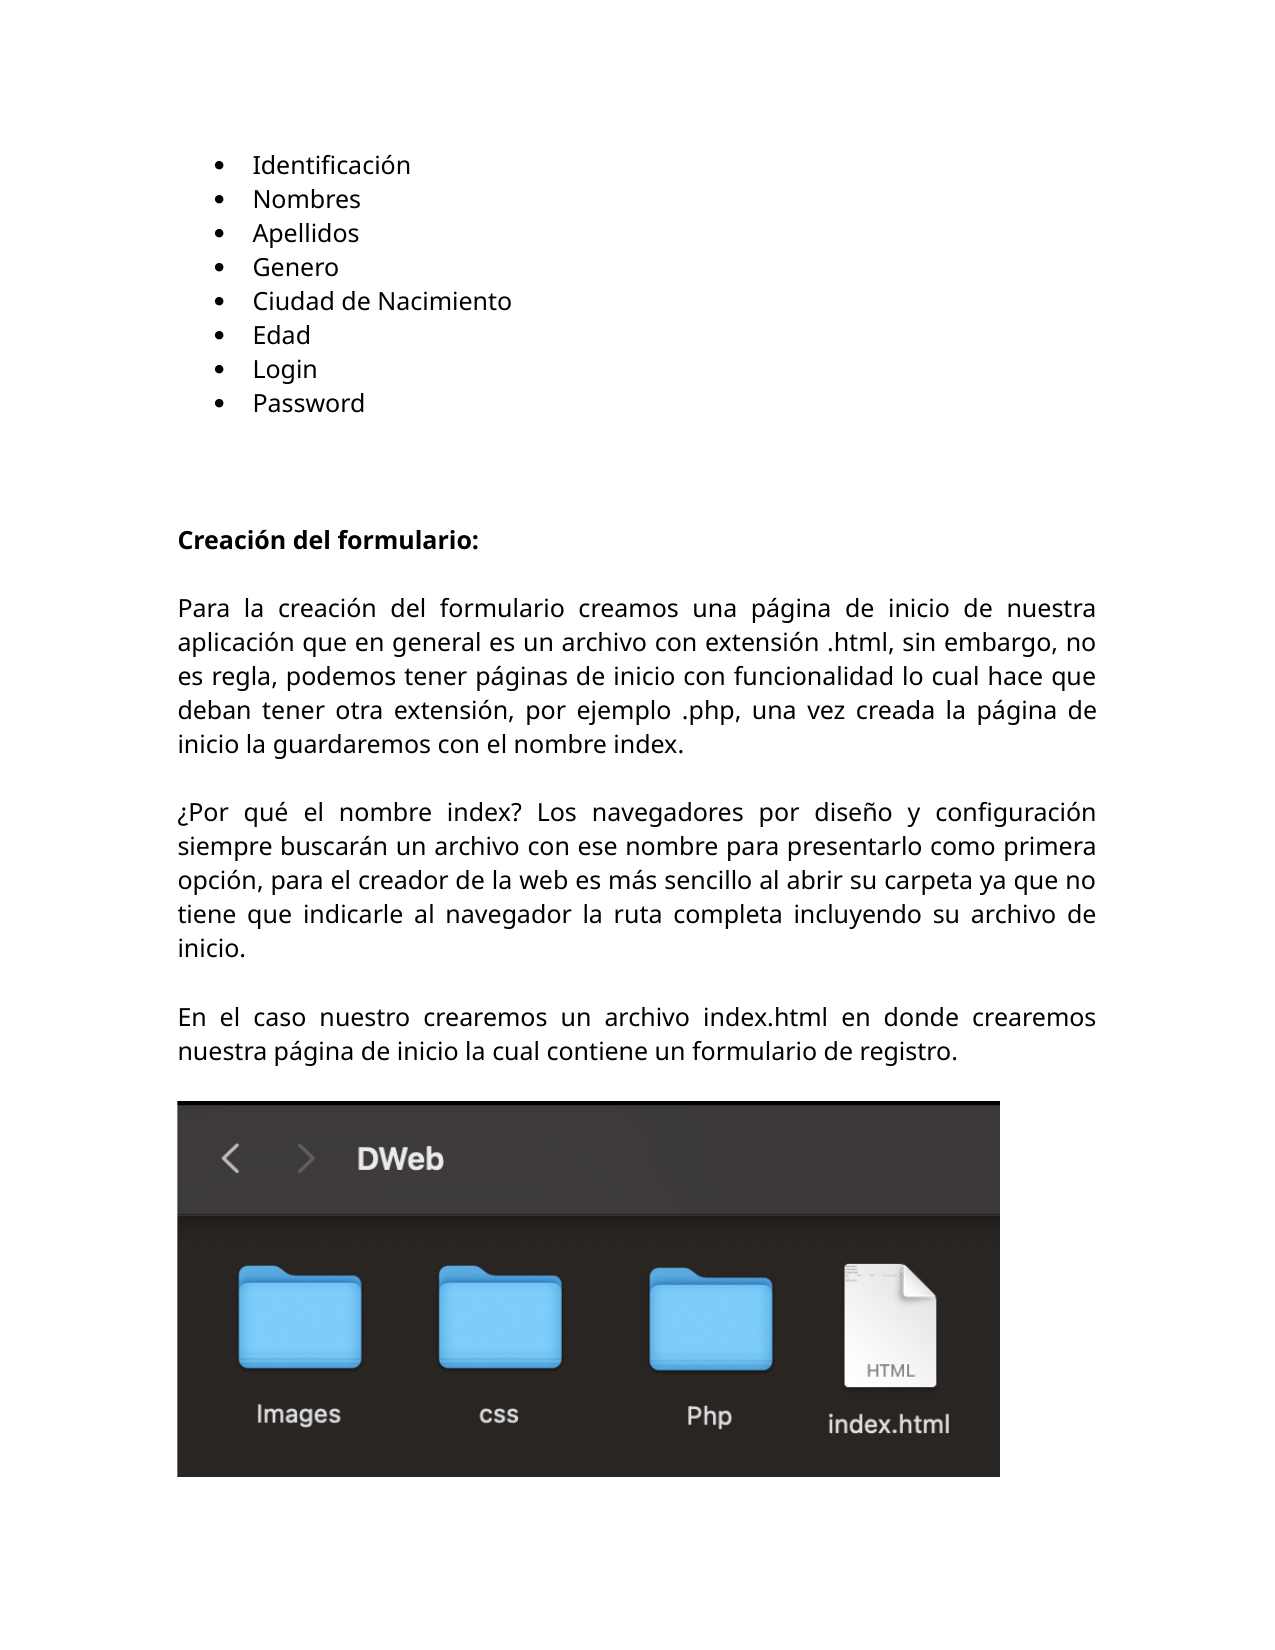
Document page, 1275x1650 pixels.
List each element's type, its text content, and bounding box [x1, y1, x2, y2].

list Password [215, 386, 1098, 420]
picture [177, 1101, 1000, 1477]
list Edad [215, 318, 1098, 352]
text Creación del formulario: [177, 522, 1098, 556]
list Ciudad de Nacimiento [215, 284, 1098, 318]
list Apellidos [215, 216, 1098, 250]
text ¿Por qué el nombre index? Los navegadores por diseño y configuración siempre buscarán un archivo con ese nombre para presentarlo como primera opción, para el creador de la web es más sencillo al abrir su carpeta ya que no tiene que indicarle al navegador la ruta completa incluyendo su archivo de inicio. [177, 795, 1098, 965]
list Nombres [215, 182, 1098, 216]
list Login [215, 352, 1098, 386]
list Identificación [215, 148, 1098, 182]
text En el caso nuestro crearemos un archivo index.html en donde crearemos nuestra página de inicio la cual contiene un formulario de registro. [177, 999, 1098, 1067]
list Genero [215, 250, 1098, 284]
text Para la creación del formulario creamos una página de inicio de nuestra aplicación que en general es un archivo con extensión .html, sin embargo, no es regla, podemos tener páginas de inicio con funcionalidad lo cual hace que deban tener otra extensión, por ejemplo .php, una vez creada la página de inicio la guardaremos con el nombre index. [177, 590, 1098, 761]
